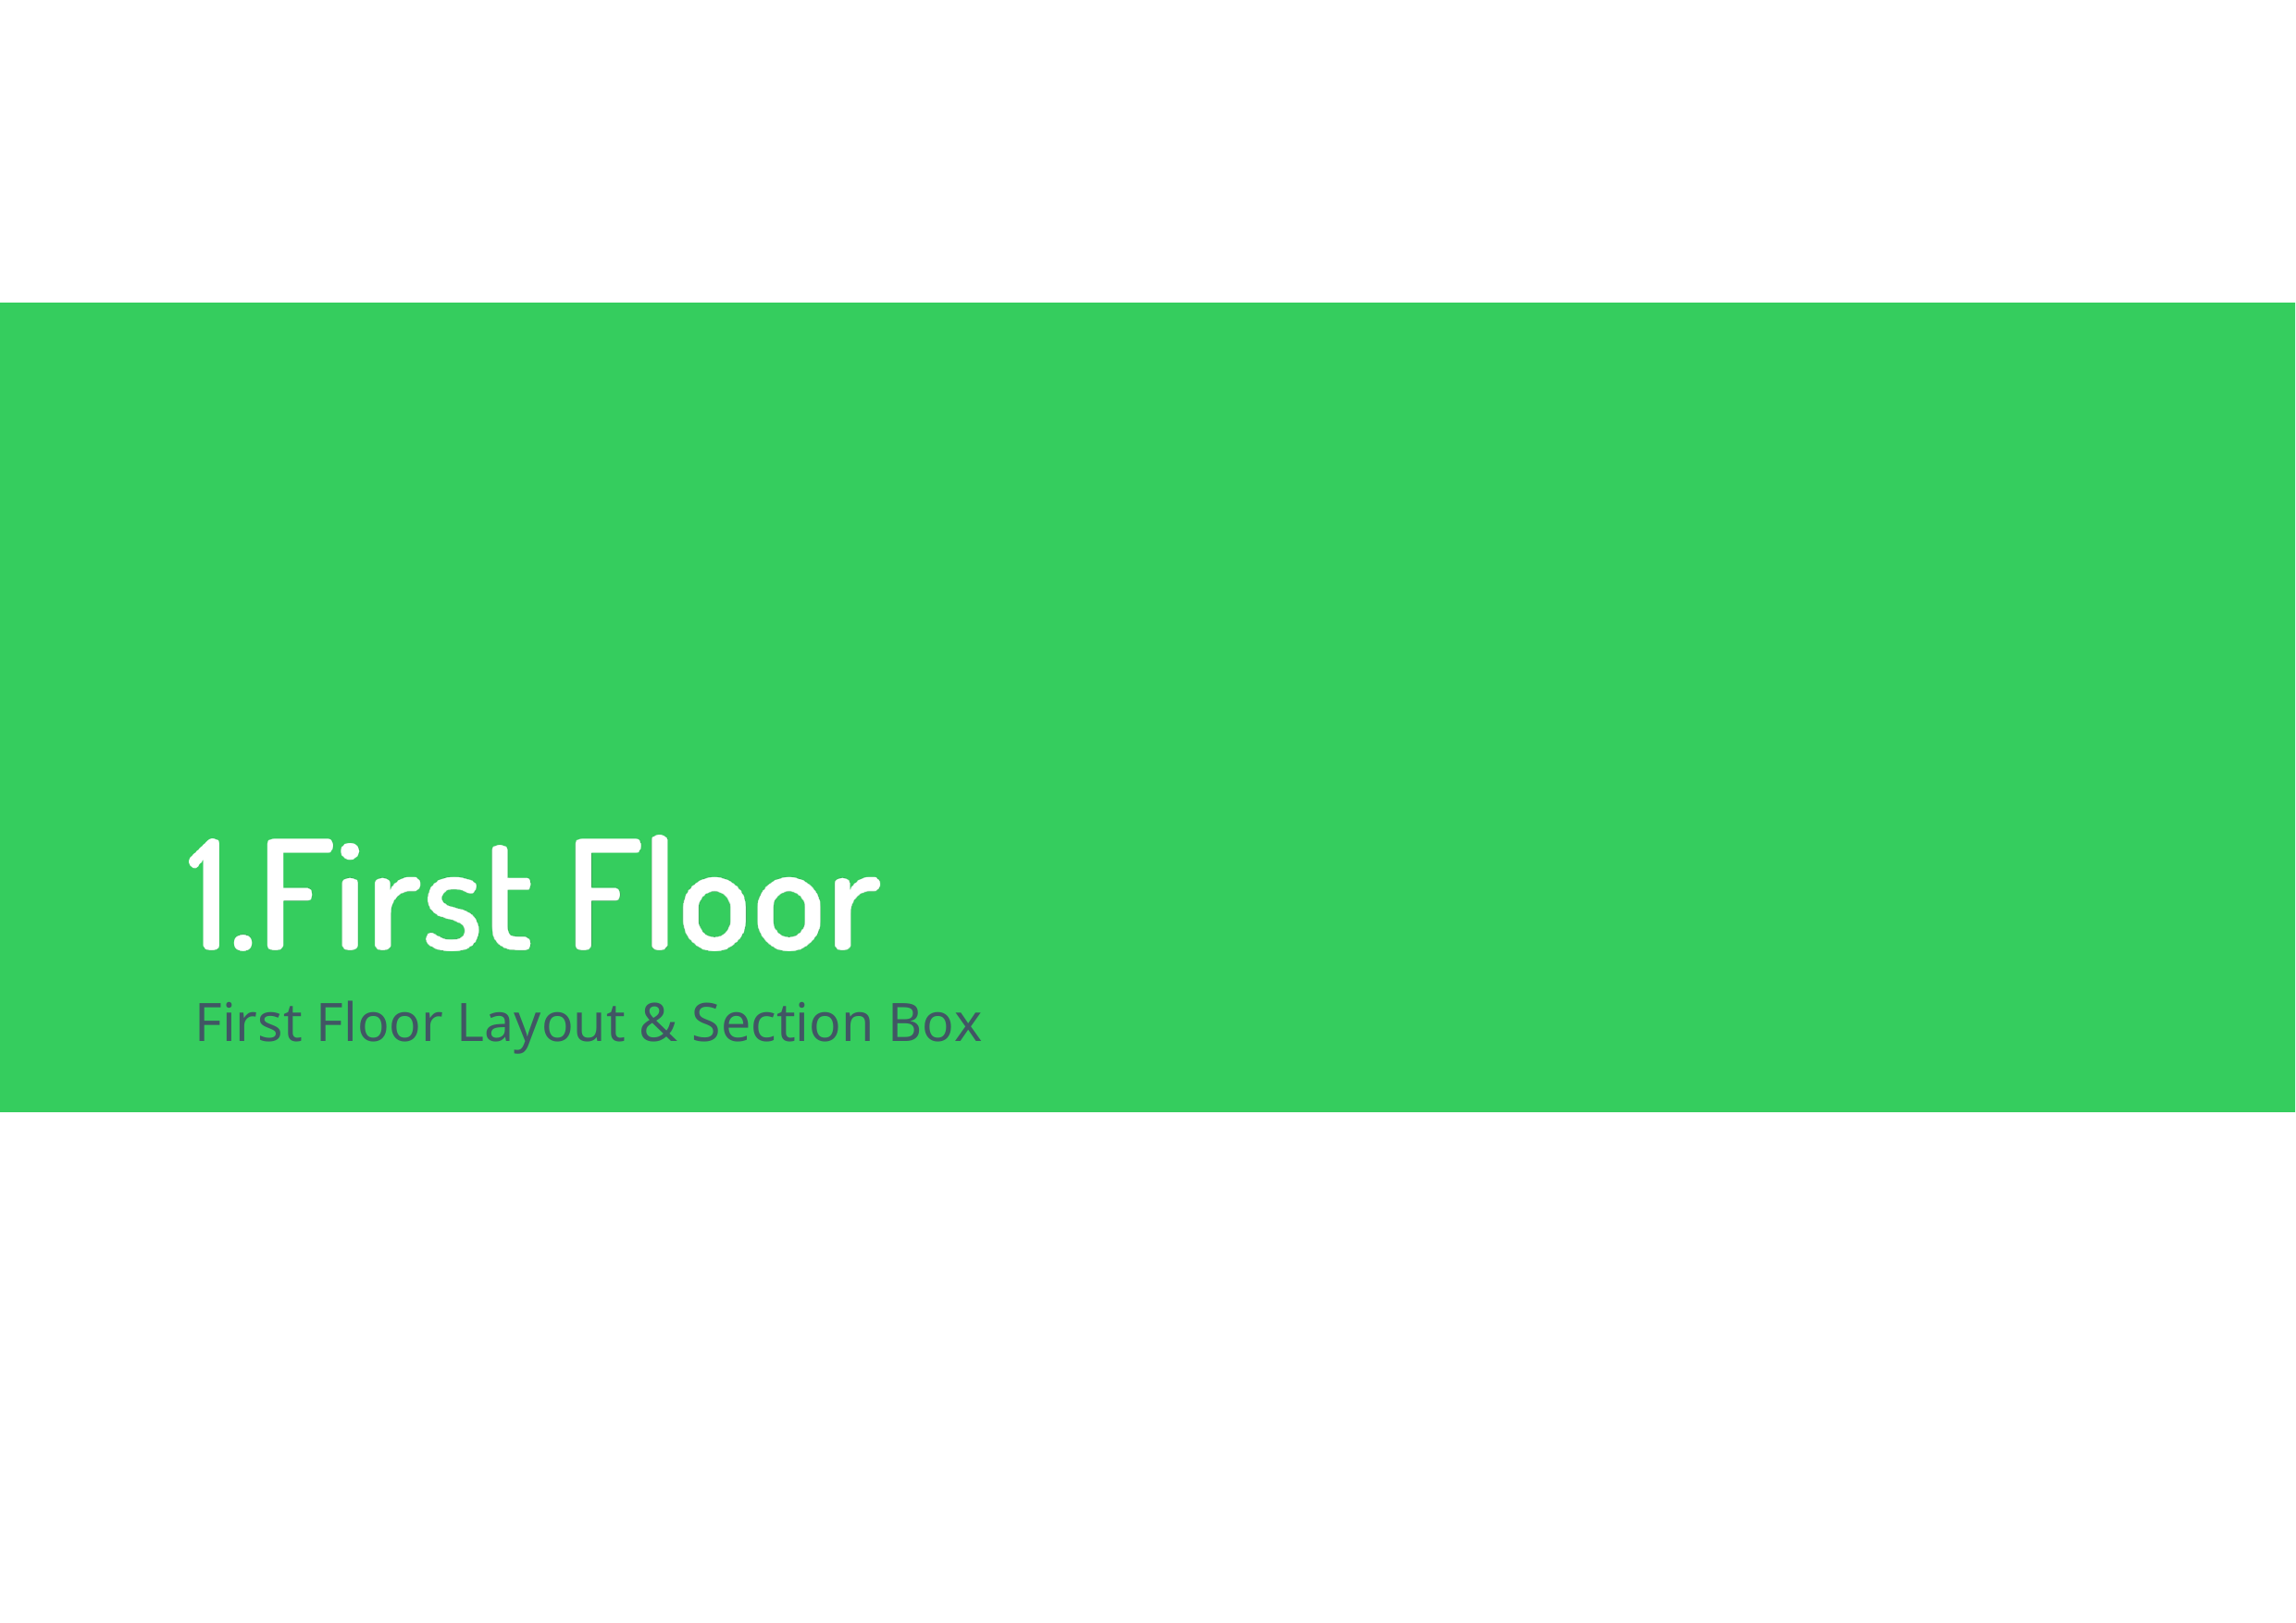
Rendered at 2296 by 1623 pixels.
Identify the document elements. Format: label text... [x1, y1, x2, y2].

picture [0, 303, 2296, 1112]
text First Floor Layout & Section Box [194, 985, 2156, 1057]
